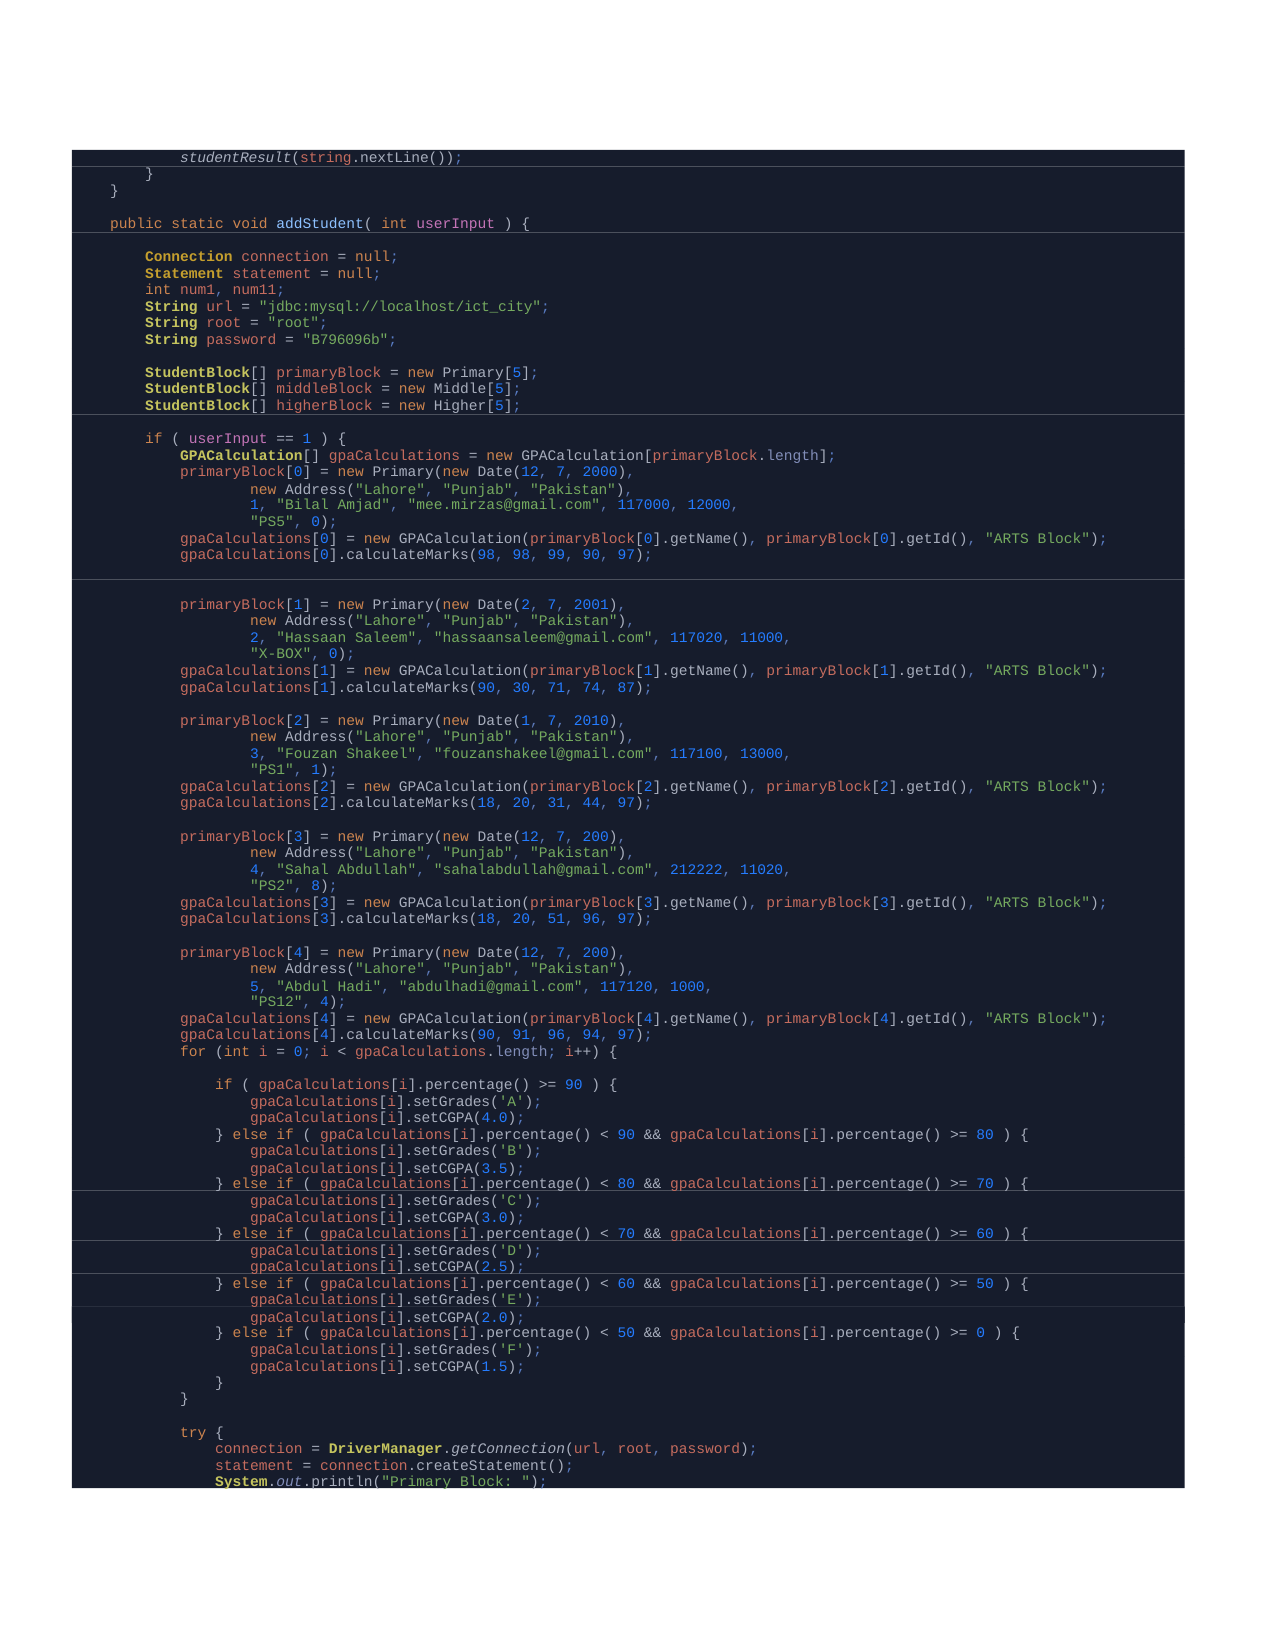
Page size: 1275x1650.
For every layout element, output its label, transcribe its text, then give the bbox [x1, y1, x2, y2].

text public static void addStudent( int userInput ) { [110, 216, 1231, 233]
text } [110, 183, 1231, 200]
text primaryBlock[2] = new Primary(new Date(1, 7, 2010), new Address("Lahore", "Punjab", "Pakistan"), [180, 713, 646, 746]
text 4, "Sahal Abdullah", "sahalabdullah@gmail.com", 212222, 11020, [250, 862, 1231, 878]
text 1, "Bilal Amjad", "mee.mirzas@gmail.com", 117000, 12000, [250, 498, 1231, 514]
text if ( gpaCalculations[i].percentage() >= 90 ) { gpaCalculations[i].setGrades('A'); gpaCalculations[i].setCGPA(4.0); [215, 1077, 707, 1127]
text "PS5", 0); [250, 514, 1231, 531]
text String url = "jdbc:mysql://localhost/ict_city"; [145, 299, 1231, 316]
text String password = "B796096b"; [145, 332, 1231, 349]
text Connection connection = null; Statement statement = null; int num1, num11; [145, 249, 405, 299]
text gpaCalculations[2] = new GPACalculation(primaryBlock[2].getName(), primaryBlock[2].getId(), "ARTS Block"); gpaCalculations[2].calculateMarks(18, 20, 31, 44, 97); [180, 779, 1117, 812]
text gpaCalculations[i].setCGPA(2.0); [250, 1309, 1231, 1325]
text } [180, 1392, 1231, 1408]
text primaryBlock[3] = new Primary(new Date(12, 7, 200), new Address("Lahore", "Punjab", "Pakistan"), [180, 829, 646, 862]
text gpaCalculations[i].setCGPA(2.5); [250, 1259, 1231, 1276]
text gpaCalculations[1] = new GPACalculation(primaryBlock[1].getName(), primaryBlock[1].getId(), "ARTS Block"); gpaCalculations[1].calculateMarks(90, 30, 71, 74, 87); [180, 663, 1117, 696]
text } [215, 1375, 1231, 1392]
text } else if ( gpaCalculations[i].percentage() < 70 && gpaCalculations[i].percentage() >= 60 ) { gpaCalculations[i].setGrades('D'); [215, 1226, 1117, 1259]
text String root = "root"; [145, 316, 1231, 332]
text "X-BOX", 0); [250, 647, 1231, 663]
text if ( userInput == 1 ) { [145, 431, 1231, 448]
text gpaCalculations[i].setCGPA(3.0); [250, 1210, 1231, 1226]
text primaryBlock[4] = new Primary(new Date(12, 7, 200), new Address("Lahore", "Punjab", "Pakistan"), [180, 945, 646, 978]
text for (int i = 0; i < gpaCalculations.length; i++) { [180, 1044, 1231, 1061]
text new Address("Lahore", "Punjab", "Pakistan"), [250, 481, 1231, 498]
text try { [180, 1425, 1231, 1441]
text gpaCalculations[0] = new GPACalculation(primaryBlock[0].getName(), primaryBlock[0].getId(), "ARTS Block"); gpaCalculations[0].calculateMarks(98, 98, 99, 90, 97); [180, 531, 1117, 564]
text } else if ( gpaCalculations[i].percentage() < 50 && gpaCalculations[i].percentage() >= 0 ) { gpaCalculations[i].setGrades('F'); [215, 1325, 1117, 1358]
text } else if ( gpaCalculations[i].percentage() < 90 && gpaCalculations[i].percentage() >= 80 ) { gpaCalculations[i].setGrades('B'); [215, 1127, 1117, 1160]
text 5, "Abdul Hadi", "abdulhadi@gmail.com", 117120, 1000, [250, 978, 1231, 994]
text } else if ( gpaCalculations[i].percentage() < 60 && gpaCalculations[i].percentage() >= 50 ) { gpaCalculations[i].setGrades('E'); [215, 1276, 1117, 1309]
text gpaCalculations[3] = new GPACalculation(primaryBlock[3].getName(), primaryBlock[3].getId(), "ARTS Block"); gpaCalculations[3].calculateMarks(18, 20, 51, 96, 97); [180, 895, 1117, 928]
text primaryBlock[1] = new Primary(new Date(2, 7, 2001), new Address("Lahore", "Punjab", "Pakistan"), [180, 597, 646, 630]
text "PS12", 4); [250, 994, 1231, 1011]
text StudentBlock[] primaryBlock = new Primary[5]; StudentBlock[] middleBlock = new Middle[5]; StudentBlock[] higherBlock = new Higher[5]; [145, 365, 603, 415]
text gpaCalculations[i].setCGPA(1.5); [250, 1359, 1231, 1375]
text "PS1", 1); [250, 763, 1231, 779]
text 2, "Hassaan Saleem", "hassaansaleem@gmail.com", 117020, 11000, [250, 630, 1231, 647]
text "PS2", 8); [250, 878, 1231, 895]
text 3, "Fouzan Shakeel", "fouzanshakeel@gmail.com", 117100, 13000, [250, 746, 1231, 763]
text } else if ( gpaCalculations[i].percentage() < 80 && gpaCalculations[i].percentage() >= 70 ) { gpaCalculations[i].setGrades('C'); [215, 1177, 1117, 1210]
text gpaCalculations[4] = new GPACalculation(primaryBlock[4].getName(), primaryBlock[4].getId(), "ARTS Block"); gpaCalculations[4].calculateMarks(90, 91, 96, 94, 97); [180, 1011, 1117, 1044]
text connection = DriverManager.getConnection(url, root, password); statement = connection.createStatement(); System.out.println("Primary Block: "); [215, 1441, 786, 1491]
text GPACalculation[] gpaCalculations = new GPACalculation[primaryBlock.length]; primaryBlock[0] = new Primary(new Date(12, 7, 2000), [180, 448, 871, 481]
text gpaCalculations[i].setCGPA(3.5); [250, 1160, 1231, 1177]
text studentResult(string.nextLine()); [180, 150, 1231, 167]
text } [145, 167, 1231, 183]
